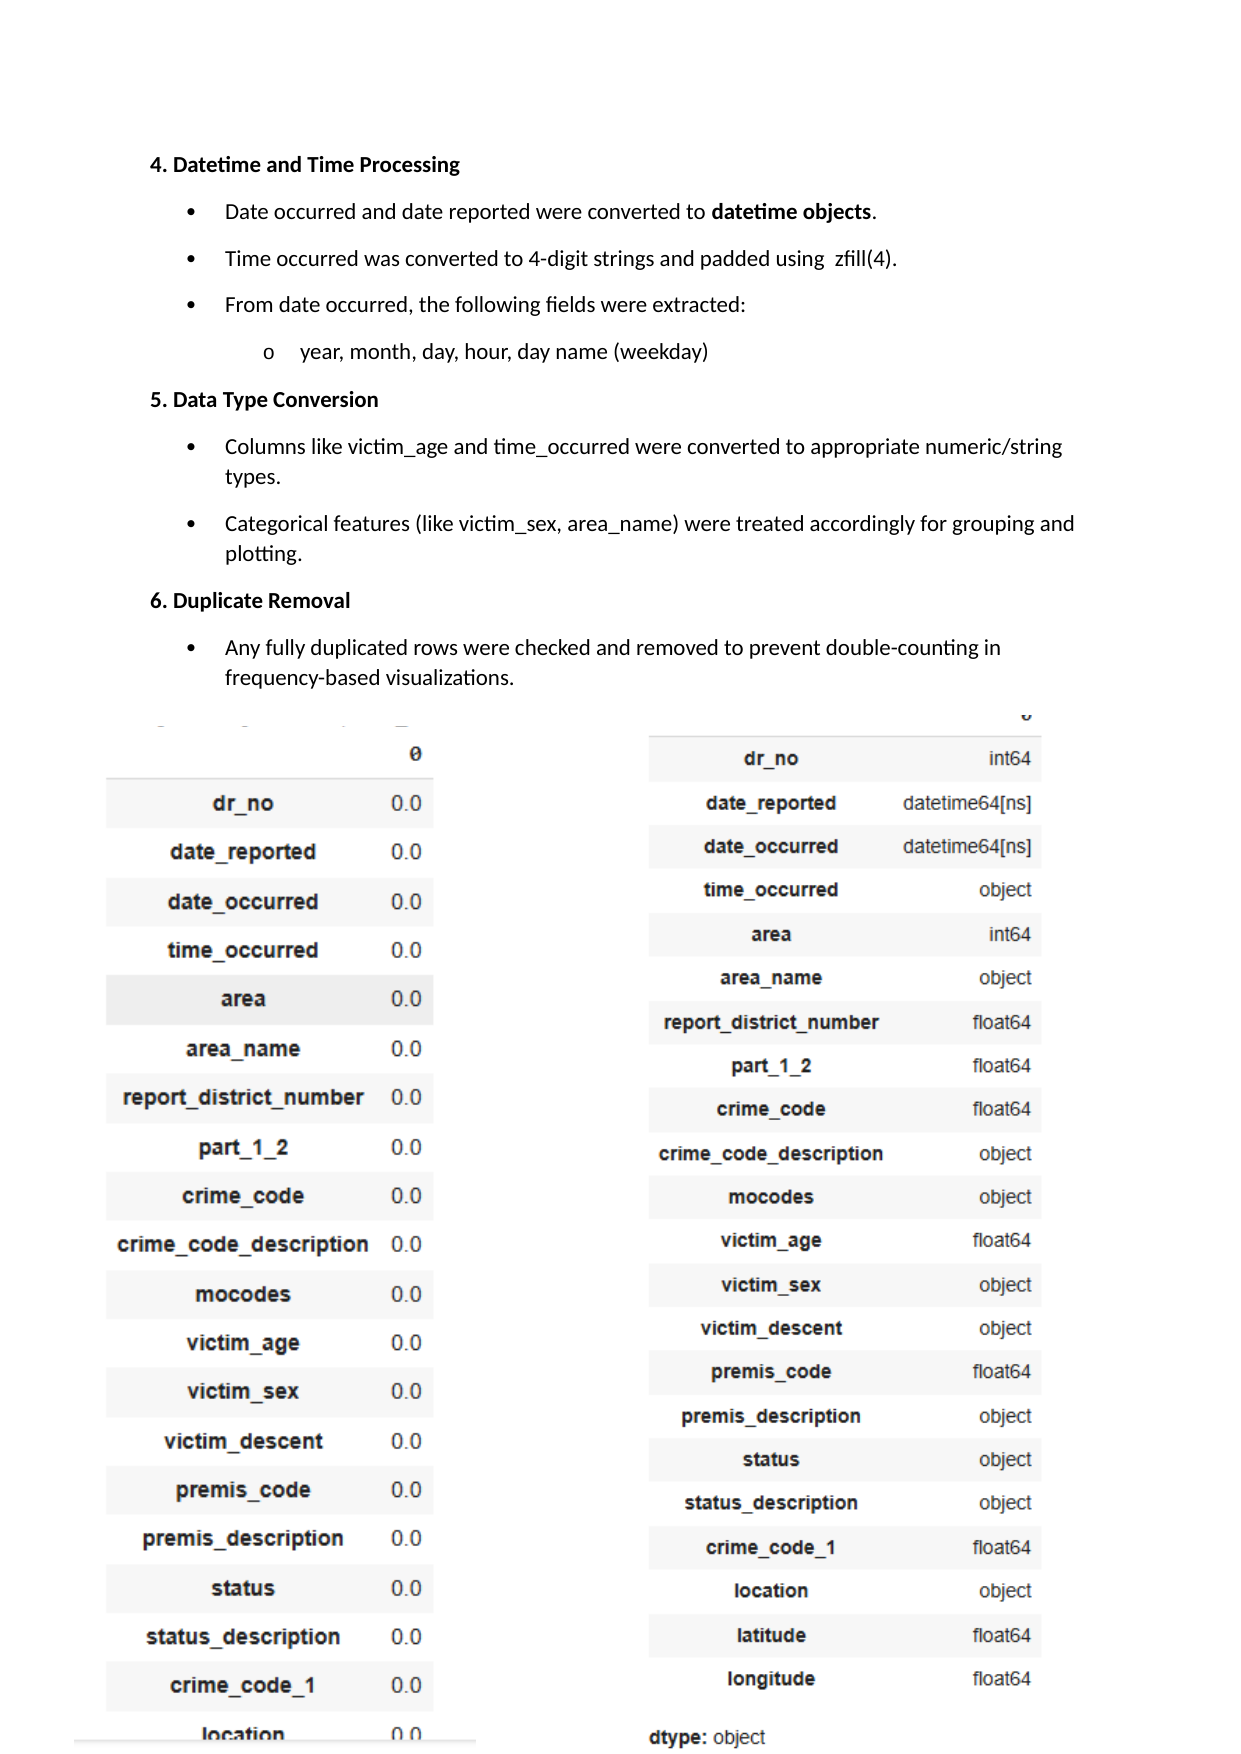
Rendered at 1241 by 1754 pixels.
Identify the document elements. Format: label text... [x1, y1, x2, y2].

text 6. Duplicate Removal [150, 586, 1090, 614]
text 5. Data Type Conversion [150, 385, 1090, 413]
picture [624, 715, 1149, 1751]
list Categorical features (like victim_sex, area_name) were treated accordingly for grouping and plotting. [187, 509, 1090, 567]
list Any fully duplicated rows were checked and removed to prevent double-counting in frequency-based visualizations. [187, 633, 1090, 691]
picture [72, 726, 476, 1751]
list Columns like victim_age and time_occurred were converted to appropriate numeric/string types. [187, 432, 1090, 490]
list Date occurred and date reported were converted to datetime objects. [187, 197, 1090, 225]
text 4. Datetime and Time Processing [150, 150, 1090, 178]
list year, month, day, hour, day name (weekday) [262, 337, 1090, 366]
list Time occurred was converted to 4-digit strings and padded using zfill(4). [187, 244, 1090, 272]
list From date occurred, the following fields were extracted: [187, 291, 1090, 319]
